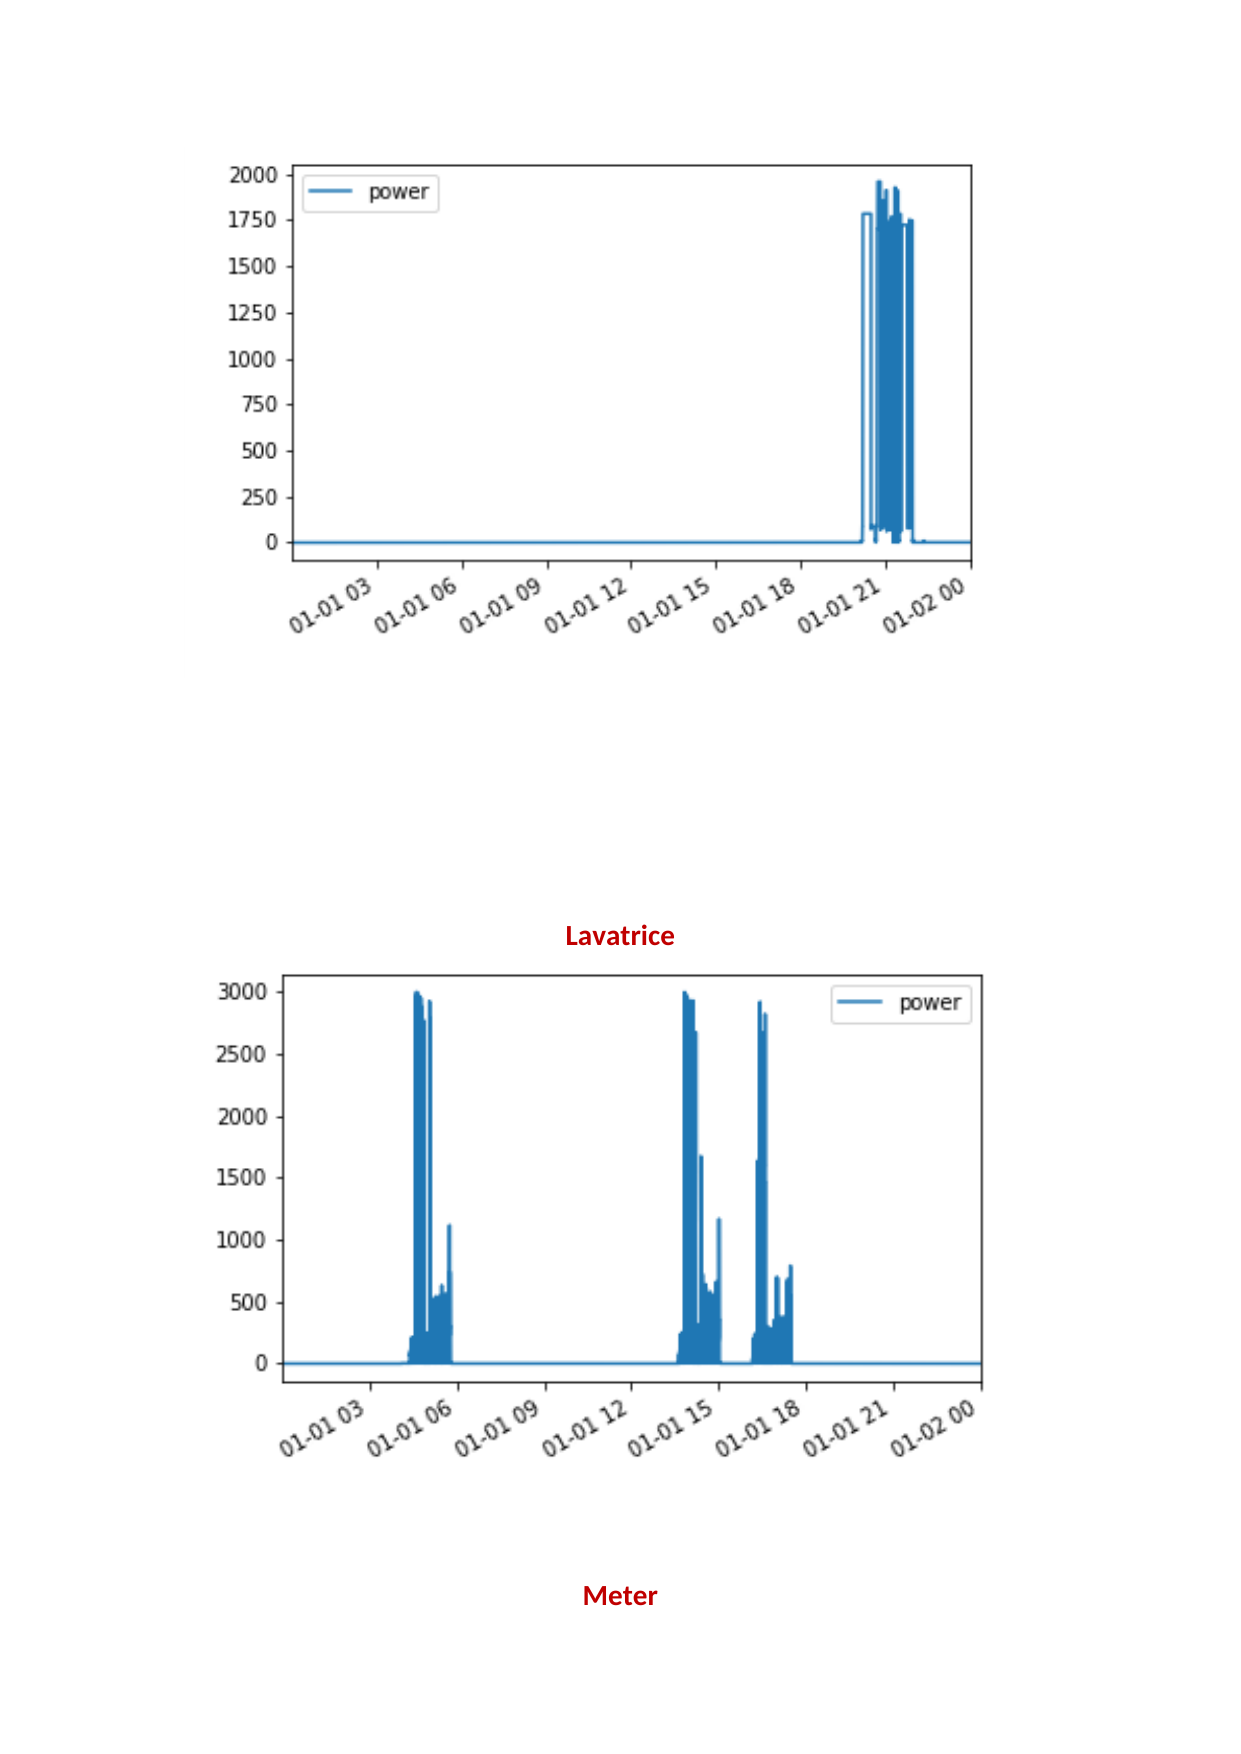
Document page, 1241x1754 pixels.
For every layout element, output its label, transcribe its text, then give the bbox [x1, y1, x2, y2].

picture [170, 971, 1071, 1503]
text Lavatrice [118, 917, 1122, 952]
text Meter [118, 1577, 1122, 1613]
picture [183, 147, 1058, 678]
